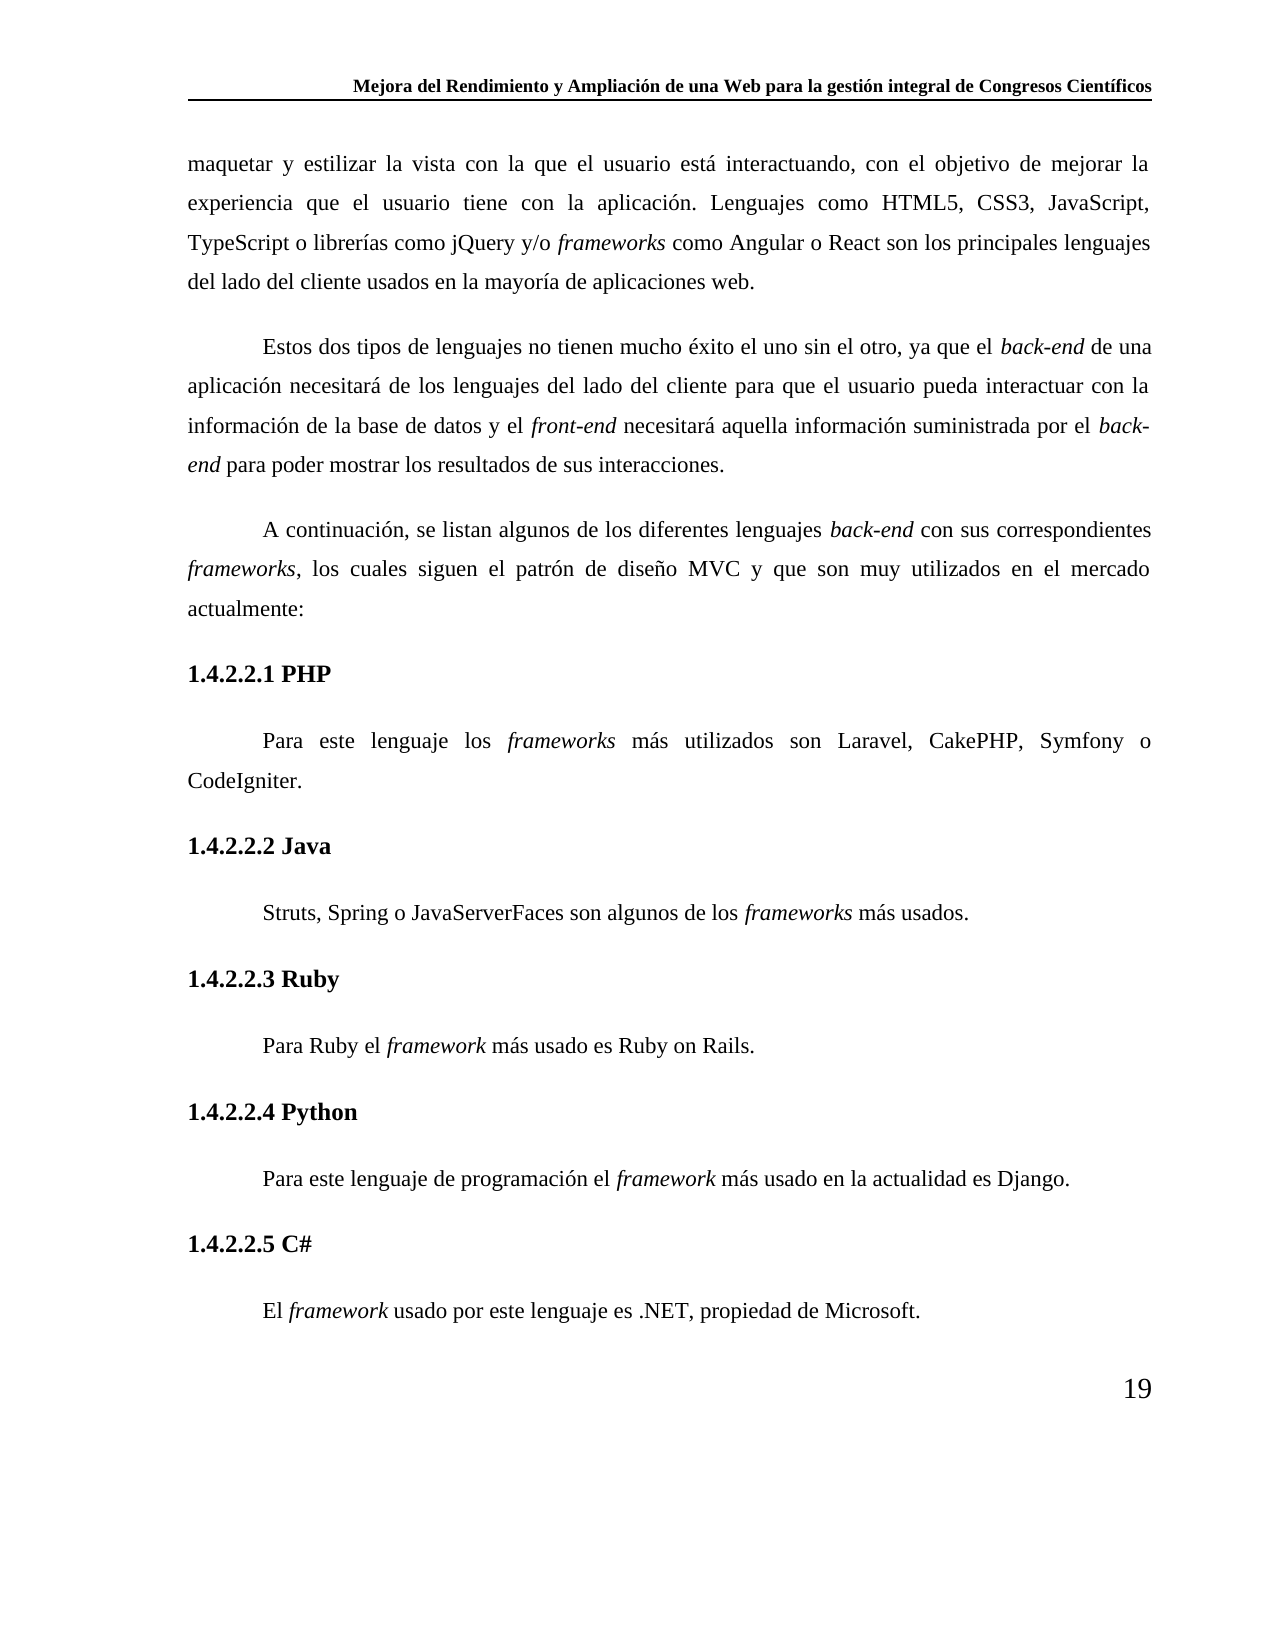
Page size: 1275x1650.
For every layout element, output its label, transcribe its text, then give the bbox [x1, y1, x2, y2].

text 1.4.2.2.1 PHP [187, 659, 1152, 688]
text Para Ruby el framework más usado es Ruby on Rails. [187, 1032, 1152, 1058]
text 1.4.2.2.3 Ruby [187, 964, 1152, 993]
text Estos dos tipos de lenguajes no tienen mucho éxito el uno sin el otro, ya que el back-end de una aplicación necesitará de los lenguajes del lado del cliente para que el usuario pueda interactuar con la información de la base de datos y el front-end necesitará aquella información suministrada por el back-end para poder mostrar los resultados de sus interacciones. [187, 333, 1152, 478]
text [187, 150, 1152, 295]
text Struts, Spring o JavaServerFaces son algunos de los frameworks más usados. [187, 899, 1152, 926]
text Para este lenguaje los frameworks más utilizados son Laravel, CakePHP, Symfony o CodeIgniter. [187, 727, 1152, 793]
text El framework usado por este lenguaje es .NET, propiedad de Microsoft. [187, 1297, 1152, 1324]
text 1.4.2.2.4 Python [187, 1097, 1152, 1125]
text A continuación, se listan algunos de los diferentes lenguajes back-end con sus correspondientes frameworks, los cuales siguen el patrón de diseño MVC y que son muy utilizados en el mercado actualmente: [187, 516, 1152, 621]
text Para este lenguaje de programación el framework más usado en la actualidad es Django. [187, 1165, 1152, 1191]
text 1.4.2.2.5 C# [187, 1229, 1152, 1258]
text 1.4.2.2.2 Java [187, 831, 1152, 860]
